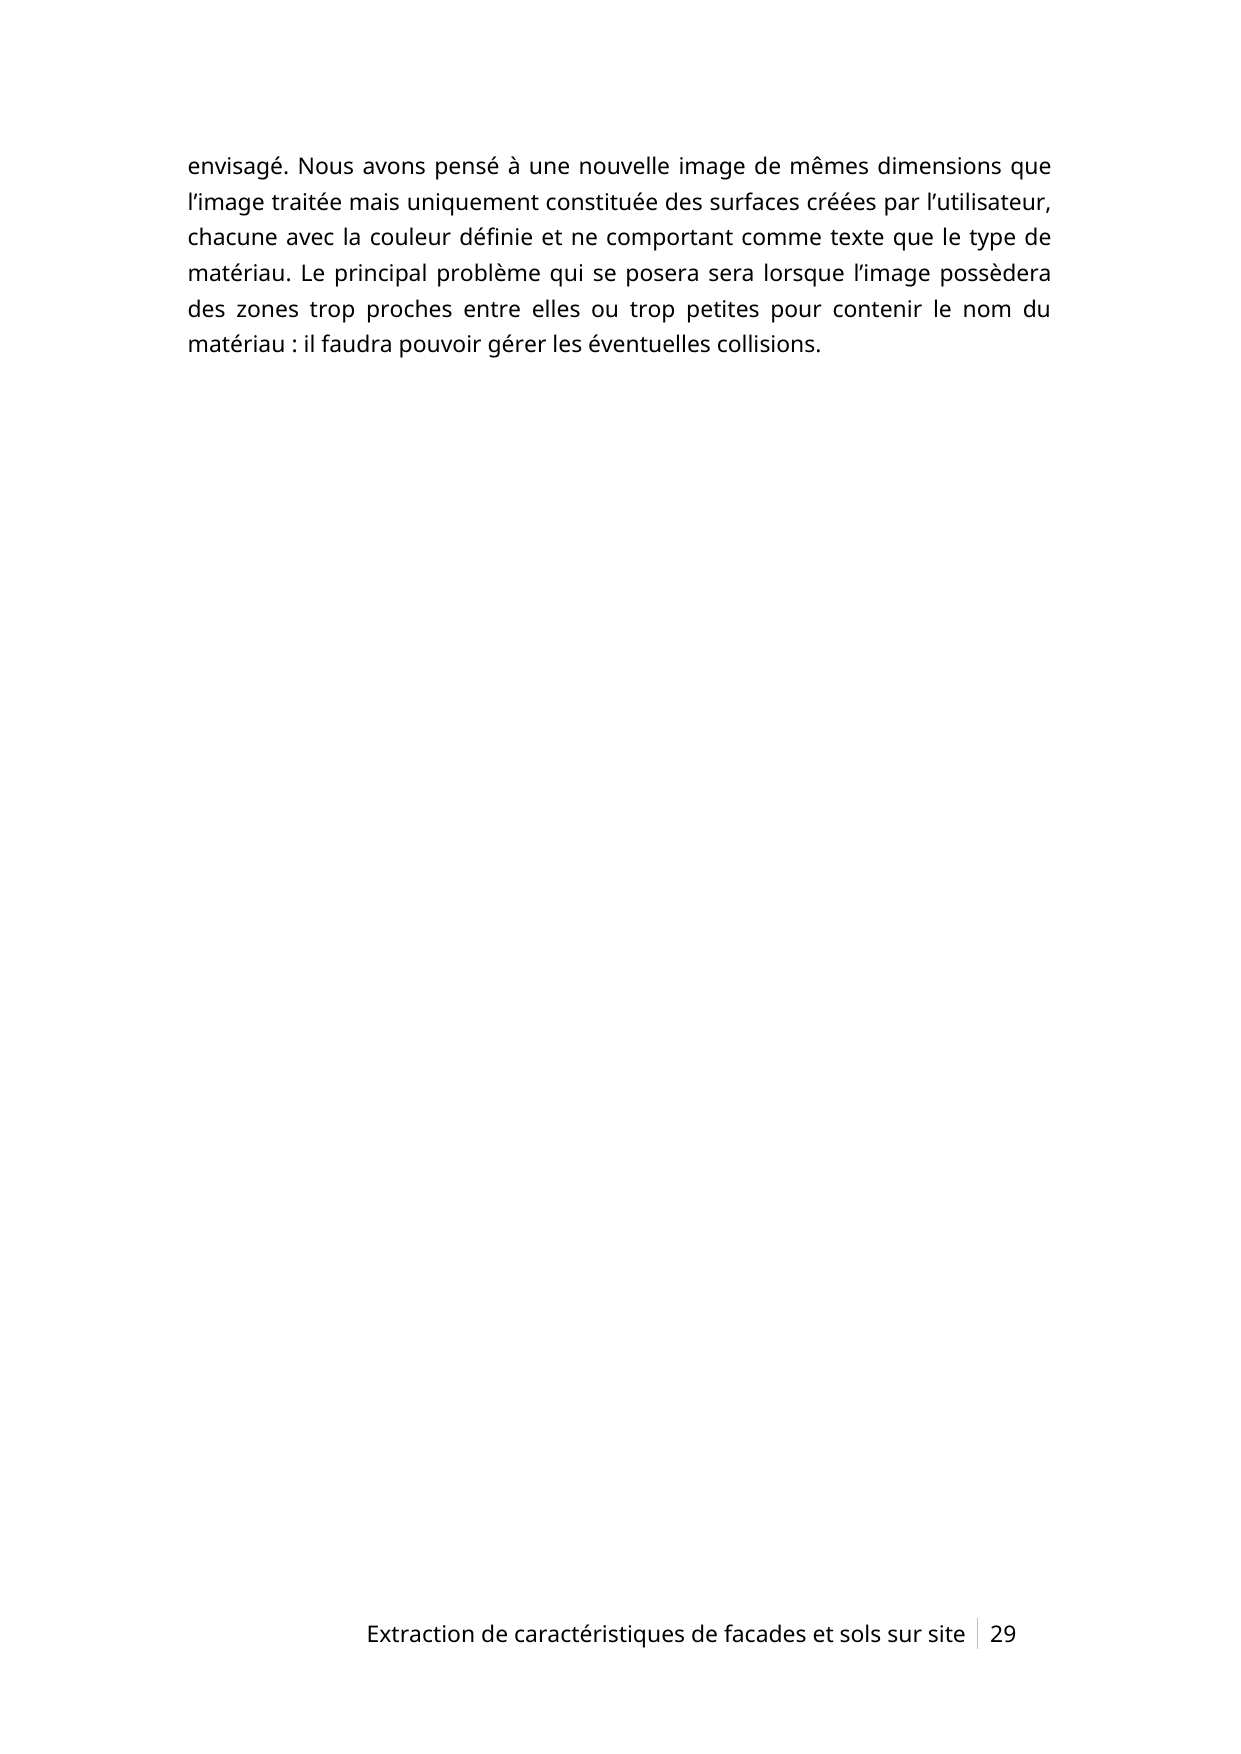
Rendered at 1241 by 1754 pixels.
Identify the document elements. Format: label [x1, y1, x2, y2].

text [187, 150, 1053, 359]
